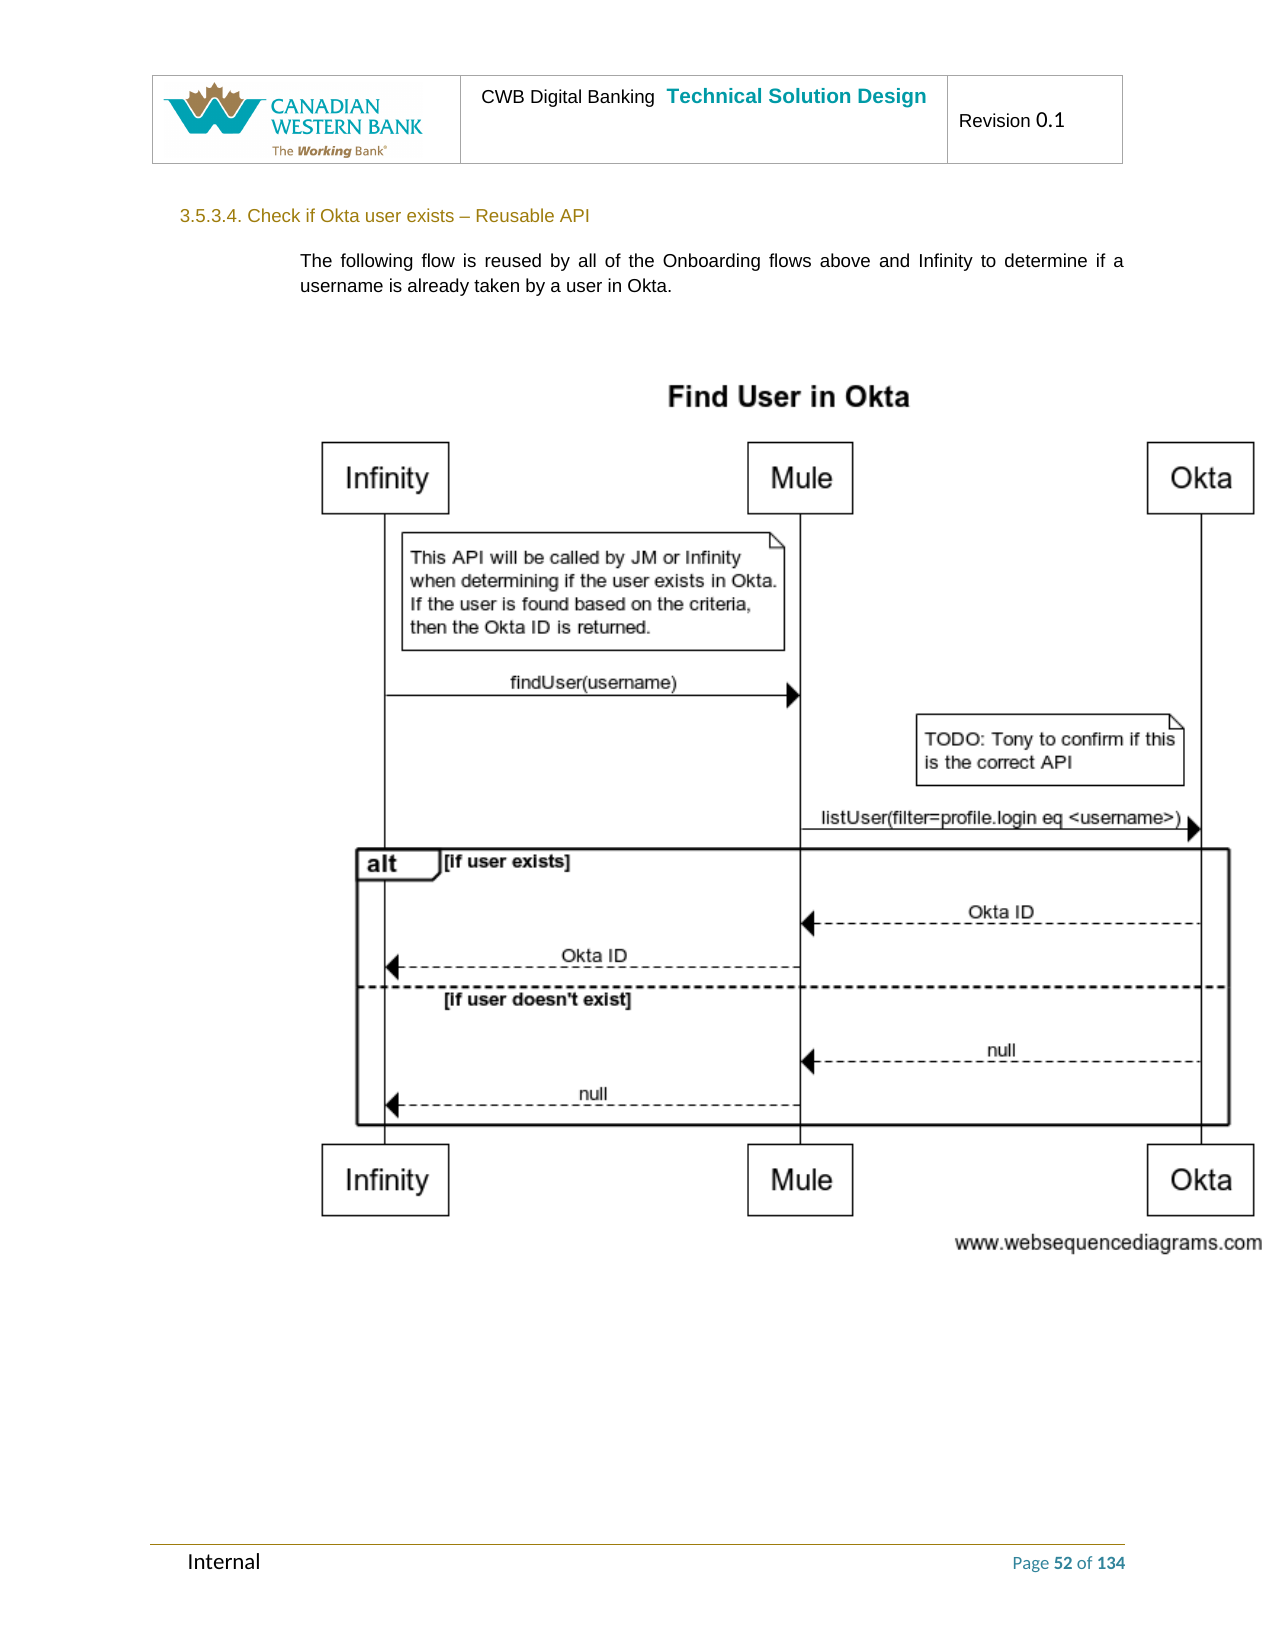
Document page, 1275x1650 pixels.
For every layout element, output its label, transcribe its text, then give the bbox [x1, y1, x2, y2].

subtitle Check if Okta user exists – Reusable API [179, 205, 1125, 226]
text The following flow is reused by all of the Onboarding flows above and Infinity to determine if a username is already taken by a user in Okta. [300, 250, 1125, 296]
picture [163, 82, 423, 158]
picture [300, 365, 1275, 1266]
